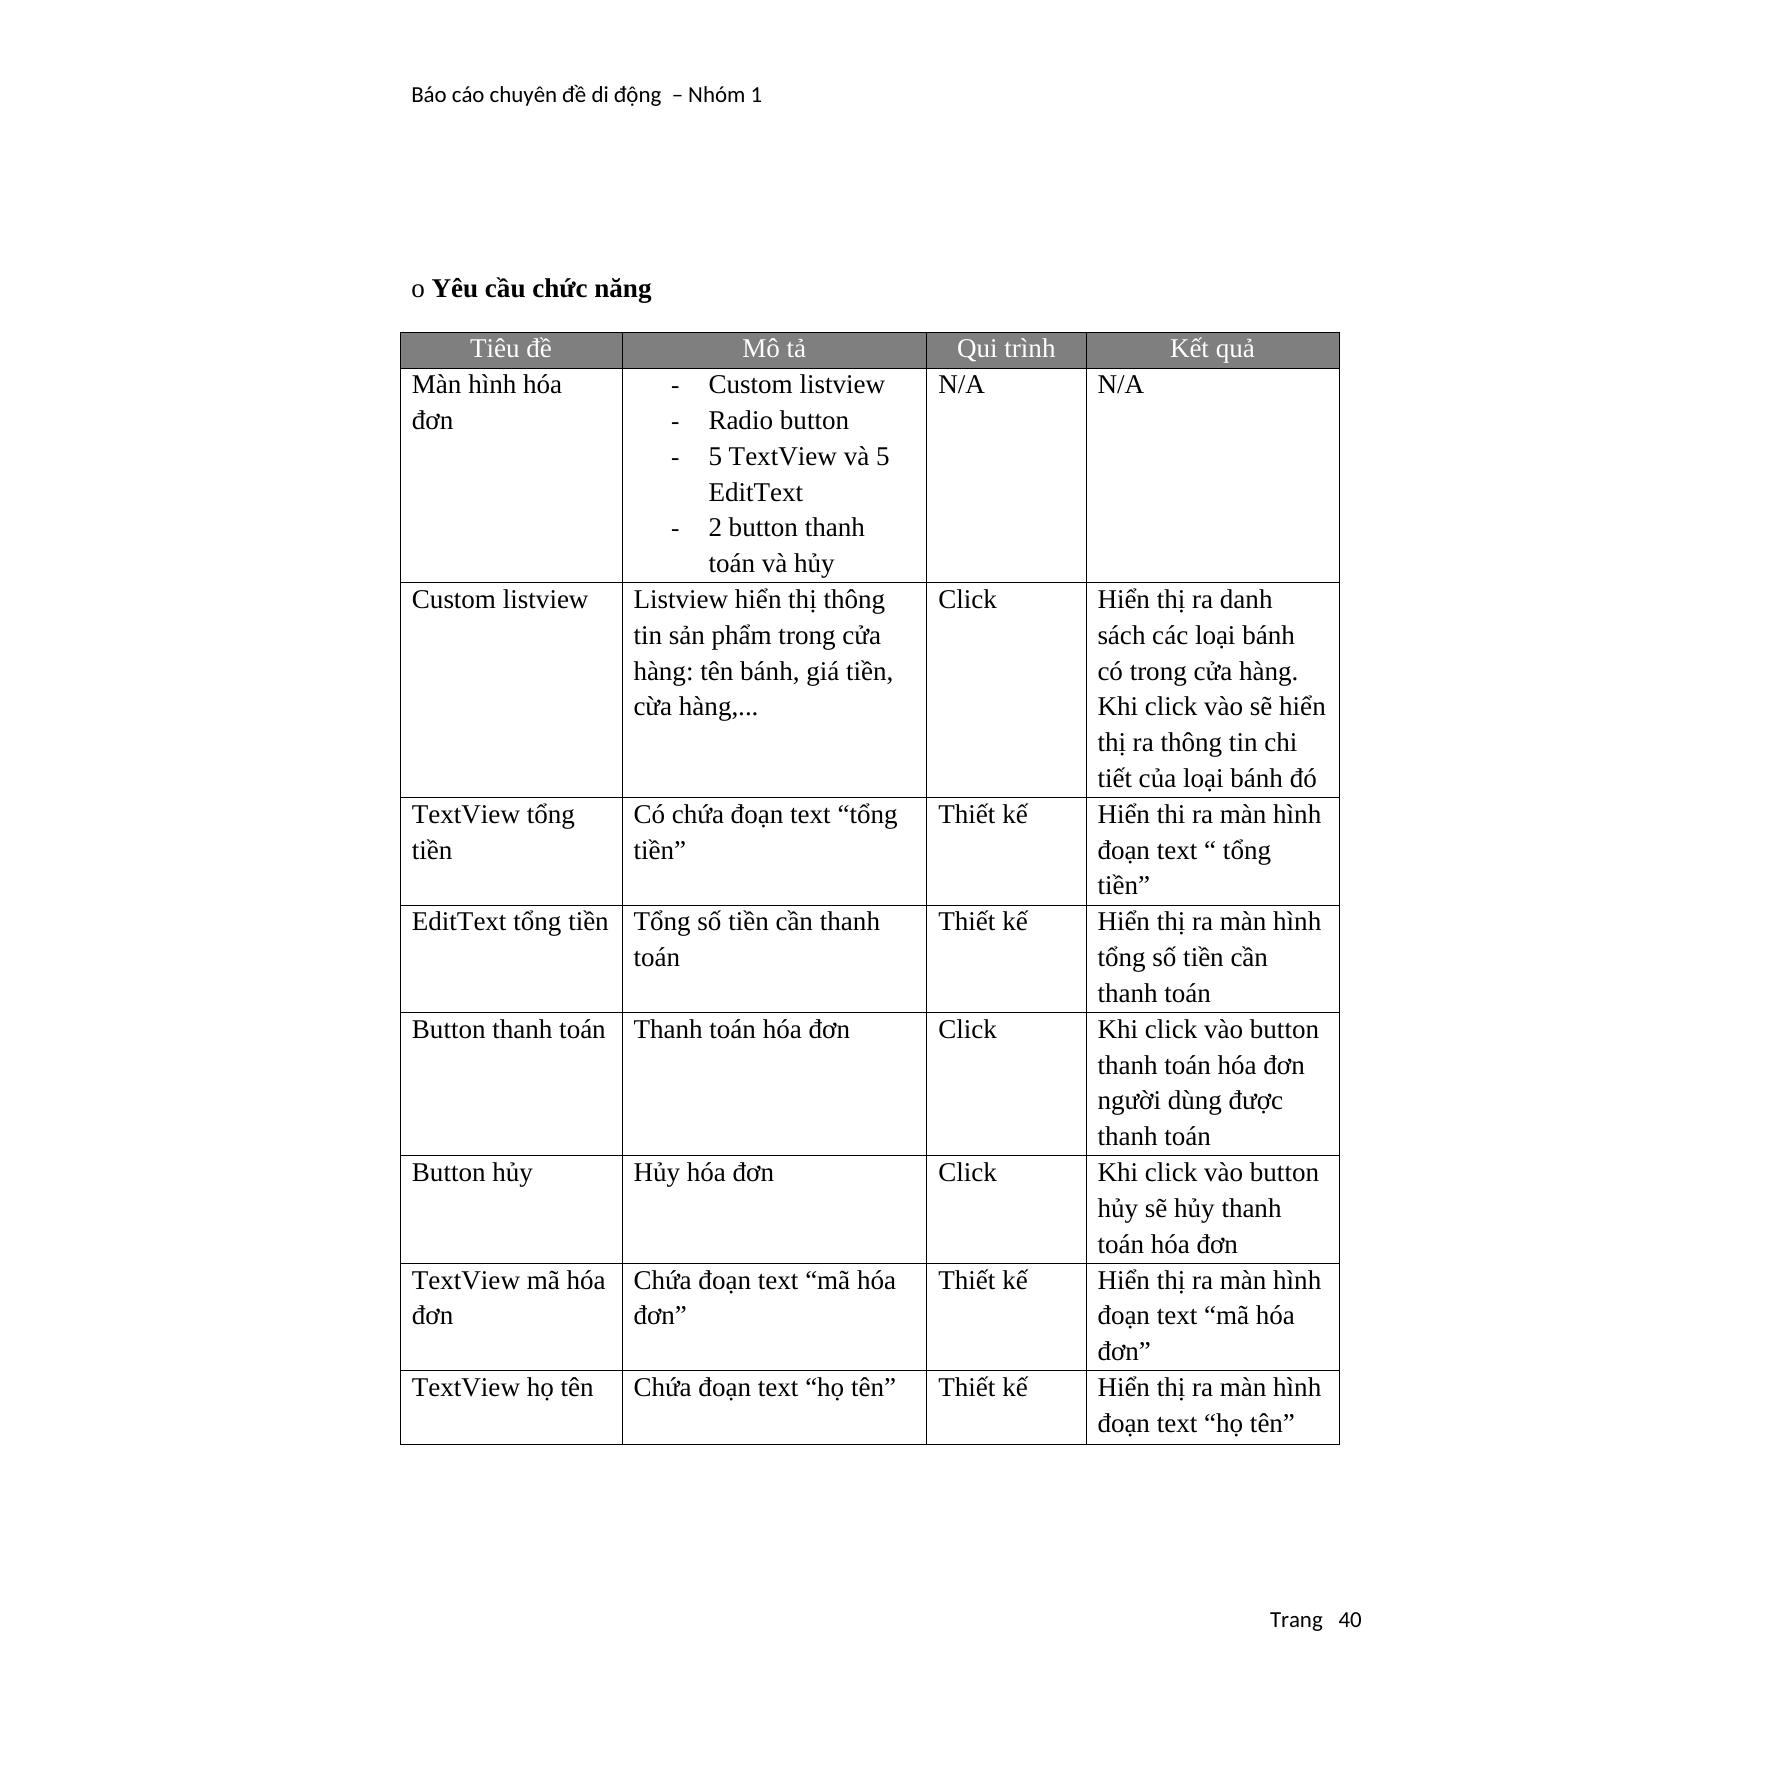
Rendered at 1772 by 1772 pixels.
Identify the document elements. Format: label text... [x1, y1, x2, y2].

table_cell Hiển thi ra màn hình đoạn text “ tổng tiền” [1087, 798, 1339, 904]
table_cell Hủy hóa đơn [623, 1156, 926, 1263]
table_cell N/A [927, 369, 1086, 582]
table_cell Custom listview Radio button 5 TextView và 5 EditText 2 button thanh toán và hủy [623, 369, 926, 582]
table_cell TextView họ tên [401, 1371, 622, 1444]
table_cell Thiết kế [927, 1264, 1086, 1370]
table_cell Chứa đoạn text “họ tên” [623, 1371, 926, 1444]
table_cell EditText tổng tiền [401, 906, 622, 1012]
table_cell Có chứa đoạn text “tổng tiền” [623, 798, 926, 904]
table_cell Thiết kế [927, 906, 1086, 1012]
table_cell Thiết kế [927, 798, 1086, 904]
table_header Qui trình [927, 333, 1086, 368]
table_cell Click [927, 1013, 1086, 1155]
table_cell Custom listview [401, 583, 622, 797]
table_cell Hiển thị ra danh sách các loại bánh có trong cửa hàng. Khi click vào sẽ hiển thị ra thông tin chi tiết của loại bánh đó [1087, 583, 1339, 797]
table_cell Thiết kế [927, 1371, 1086, 1444]
table_cell N/A [1087, 369, 1339, 582]
table_cell Button thanh toán [401, 1013, 622, 1155]
table_cell TextView mã hóa đơn [401, 1264, 622, 1370]
table_cell Khi click vào button hủy sẽ hủy thanh toán hóa đơn [1087, 1156, 1339, 1263]
table_cell Thanh toán hóa đơn [623, 1013, 926, 1155]
table_cell Click [927, 583, 1086, 797]
table_cell Khi click vào button thanh toán hóa đơn người dùng được thanh toán [1087, 1013, 1339, 1155]
table_cell Click [927, 1156, 1086, 1263]
text o Yêu cầu chức năng [411, 272, 1363, 303]
table_header Mô tả [623, 333, 926, 368]
table_cell Hiển thị ra màn hình đoạn text “họ tên” [1087, 1371, 1339, 1444]
table_cell Hiển thị ra màn hình đoạn text “mã hóa đơn” [1087, 1264, 1339, 1370]
table_cell Chứa đoạn text “mã hóa đơn” [623, 1264, 926, 1370]
table_cell Hiển thị ra màn hình tổng số tiền cần thanh toán [1087, 906, 1339, 1012]
table_header Tiêu đề [401, 333, 622, 368]
table_cell Màn hình hóa đơn [401, 369, 622, 582]
table_cell Button hủy [401, 1156, 622, 1263]
table_cell TextView tổng tiền [401, 798, 622, 904]
table_cell Tổng số tiền cần thanh toán [623, 906, 926, 1012]
table_cell Listview hiển thị thông tin sản phẩm trong cửa hàng: tên bánh, giá tiền, cừa hàng,... [623, 583, 926, 797]
table_header Kết quả [1087, 333, 1339, 368]
